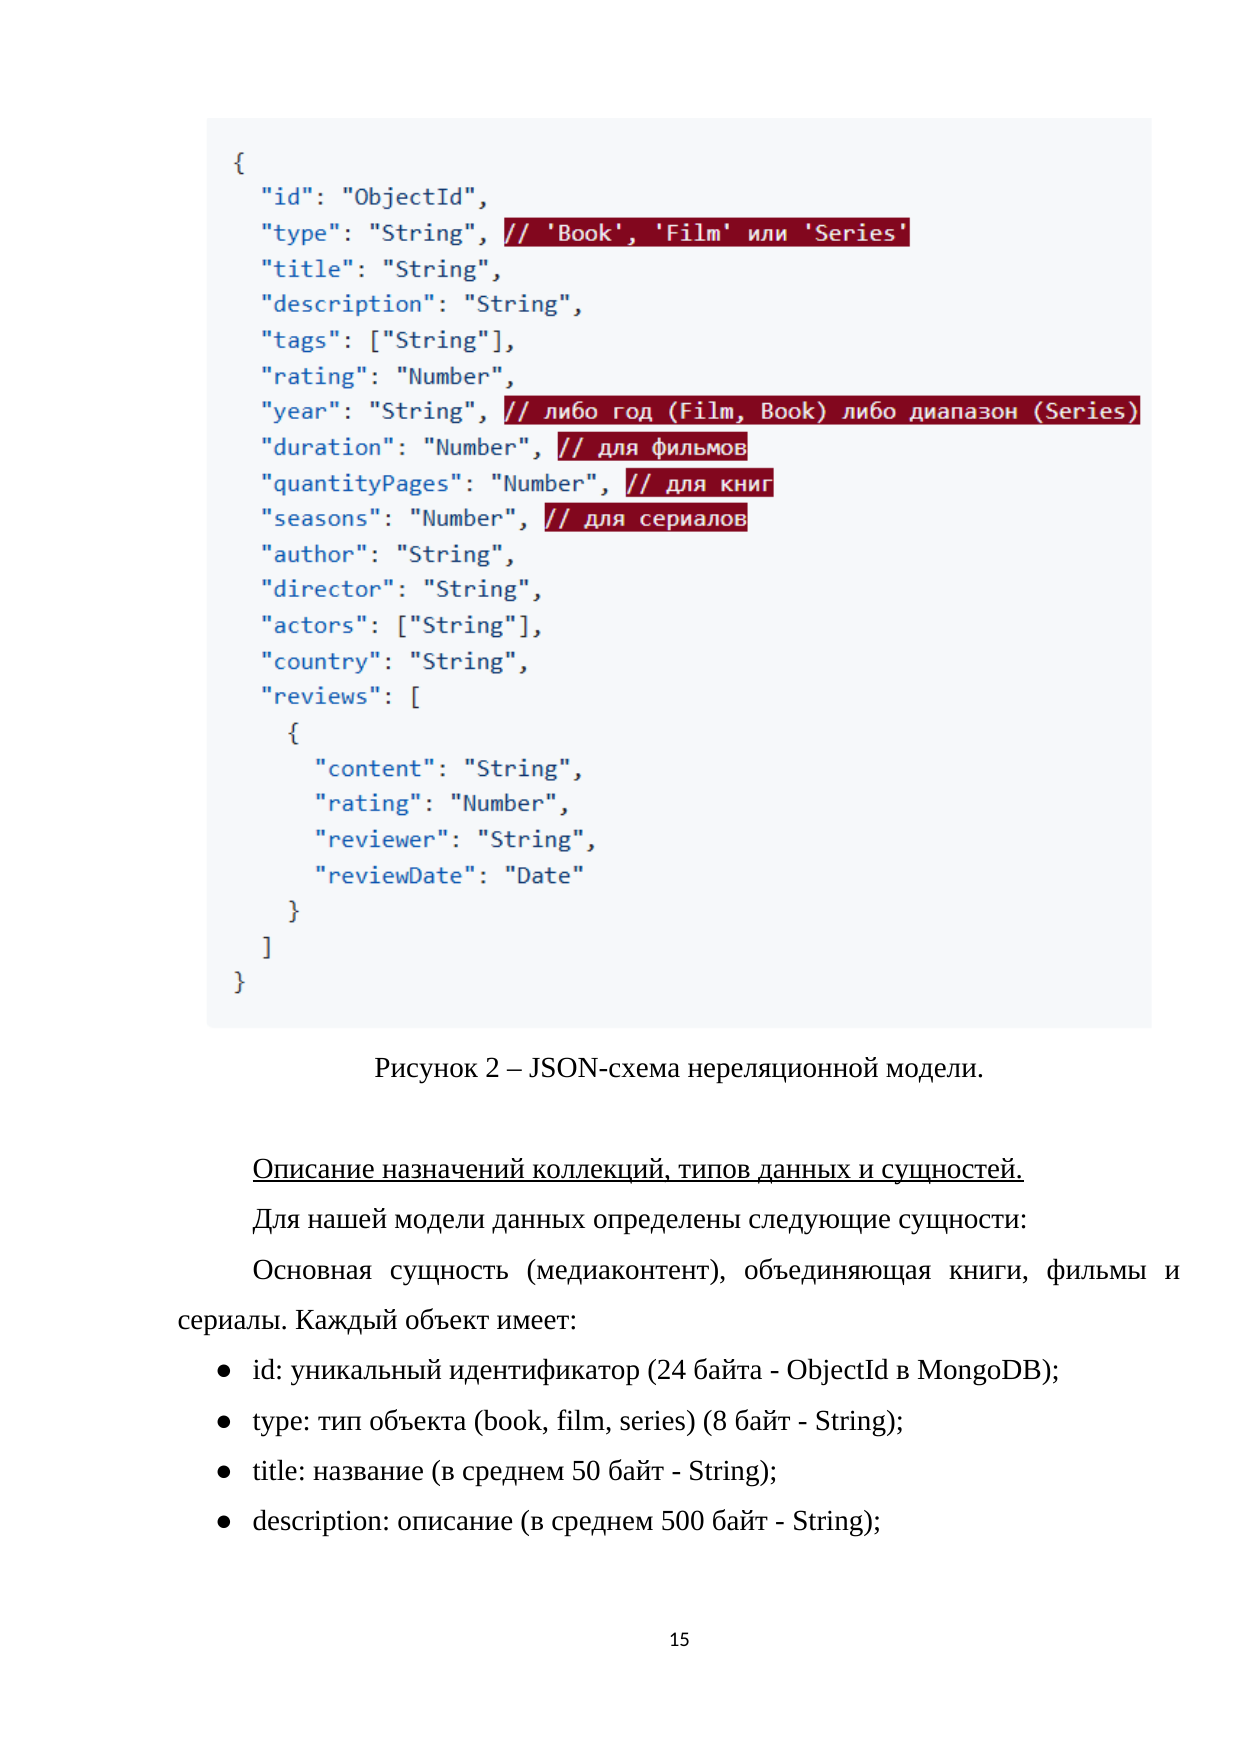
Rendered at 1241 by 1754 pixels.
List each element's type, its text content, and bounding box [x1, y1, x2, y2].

list id: уникальный идентификатор (24 байта - ObjectId в MongoDB); [215, 1352, 1181, 1386]
text Для нашей модели данных определены следующие сущности: [177, 1202, 1181, 1235]
list description: описание (в среднем 500 байт - String); [215, 1503, 1181, 1537]
picture [206, 118, 1152, 1034]
text Описание назначений коллекций, типов данных и сущностей. [177, 1151, 1181, 1185]
list title: название (в среднем 50 байт - String); [215, 1453, 1181, 1487]
text Основная сущность (медиаконтент), объединяющая книги, фильмы и сериалы. Каждый объект имеет: [177, 1252, 1181, 1336]
list type: тип объекта (book, film, series) (8 байт - String); [215, 1403, 1181, 1436]
